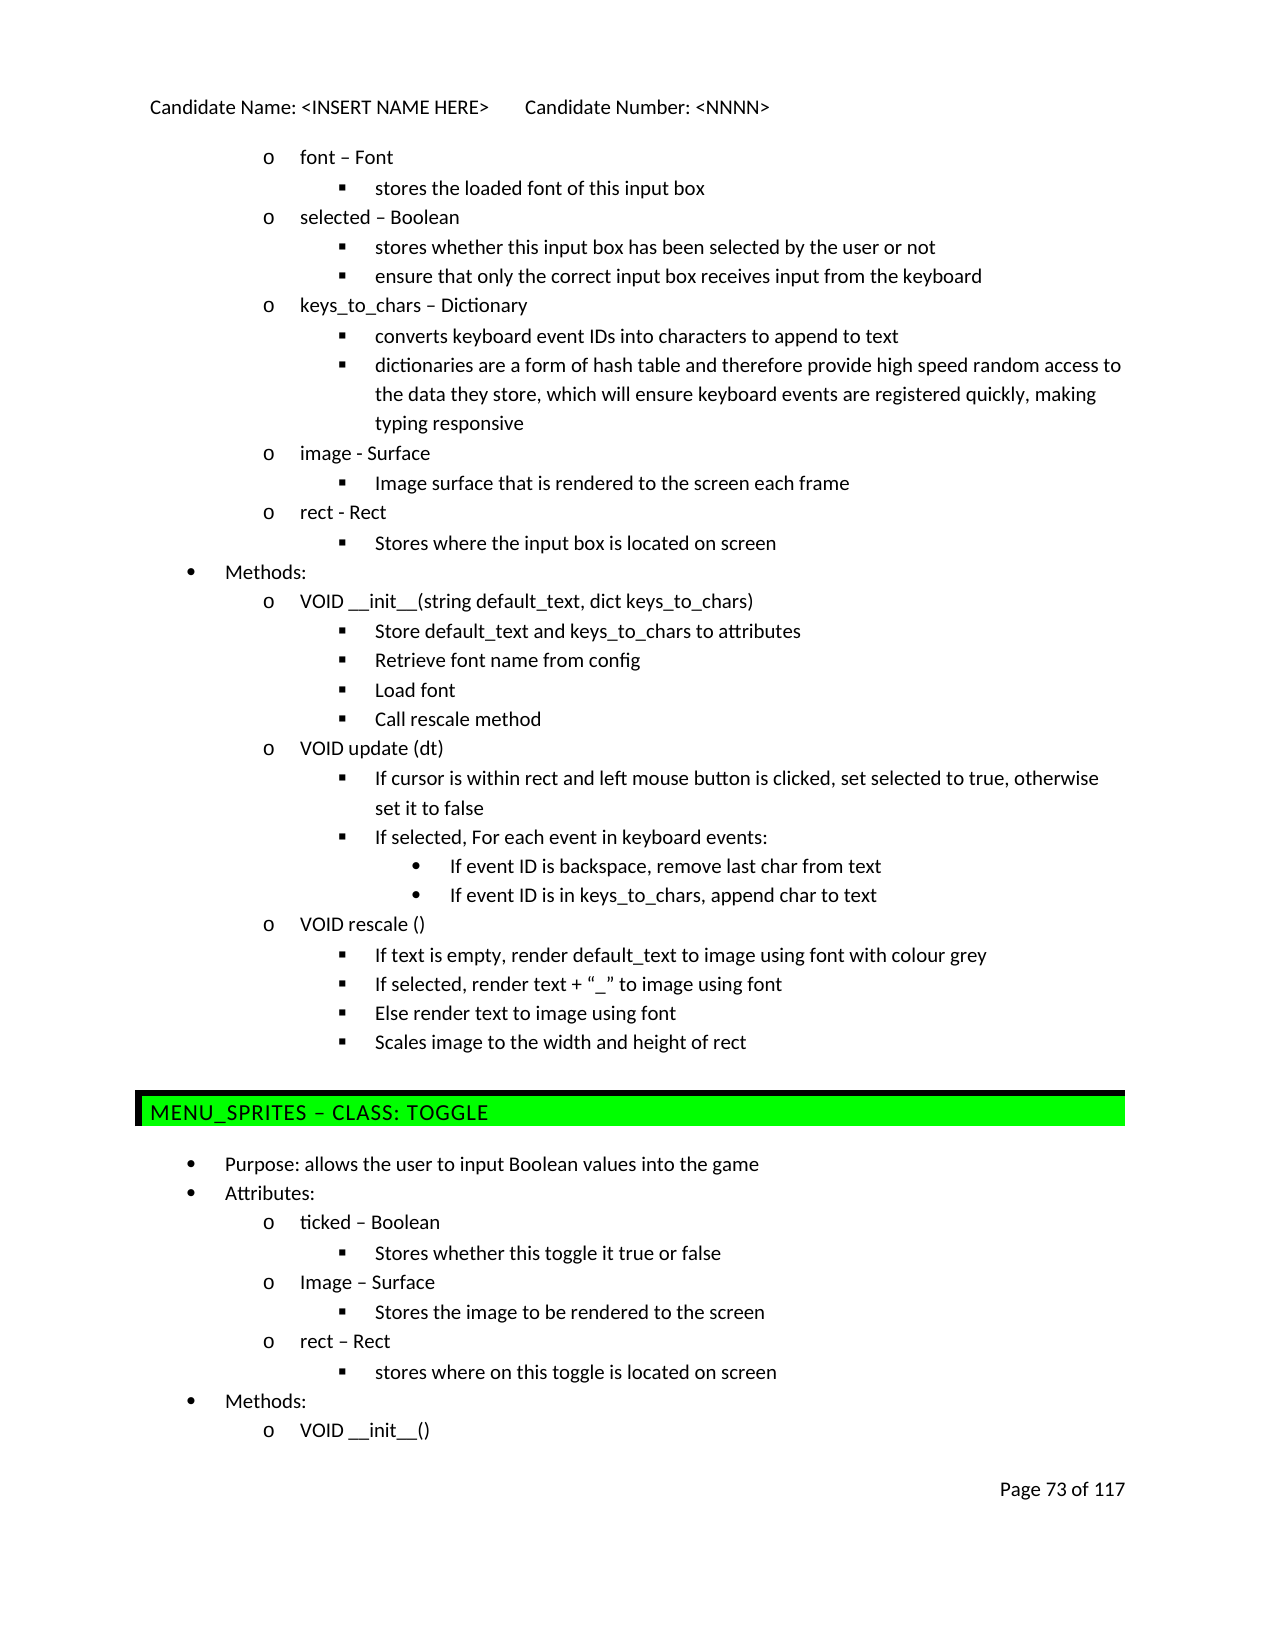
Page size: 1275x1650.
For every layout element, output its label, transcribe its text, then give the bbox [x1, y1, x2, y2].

list Stores whether this toggle it true or false [337, 1240, 1125, 1265]
text Menu_Sprites – Class: Toggle [142, 1096, 1125, 1126]
list If cursor is within rect and left mouse button is clicked, set selected to true, otherwise set it to false [337, 766, 1125, 820]
list If event ID is backspace, remove last char from text [412, 853, 1125, 878]
list If selected, render text + “_” to image using font [337, 971, 1125, 996]
list Attributes: [187, 1180, 1125, 1206]
list stores the loaded font of this input box [337, 175, 1125, 200]
list font – Font [262, 144, 1125, 171]
list VOID update (dt) [262, 735, 1125, 762]
list If event ID is in keys_to_chars, append char to text [412, 882, 1125, 908]
list Else render text to image using font [337, 1000, 1125, 1026]
list ensure that only the correct input box receives input from the keyboard [337, 263, 1125, 289]
list stores whether this input box has been selected by the user or not [337, 234, 1125, 260]
list Store default_text and keys_to_chars to attributes [337, 618, 1125, 644]
list rect - Rect [262, 499, 1125, 526]
list rect – Rect [262, 1329, 1125, 1355]
list If text is empty, render default_text to image using font with colour grey [337, 942, 1125, 967]
list dictionaries are a form of hash table and therefore provide high speed random access to the data they store, which will ensure keyboard events are registered quickly, making typing responsive [337, 352, 1125, 436]
list Image – Surface [262, 1269, 1125, 1296]
list Stores the image to be rendered to the screen [337, 1299, 1125, 1325]
list Purpose: allows the user to input Boolean values into the game [187, 1151, 1125, 1177]
list VOID rescale () [262, 911, 1125, 938]
list ticked – Boolean [262, 1209, 1125, 1236]
list Load font [337, 677, 1125, 702]
list converts keyboard event IDs into characters to append to text [337, 323, 1125, 348]
list Call rescale method [337, 706, 1125, 731]
list stores where on this toggle is located on screen [337, 1359, 1125, 1384]
list Methods: [187, 559, 1125, 584]
list VOID __init__(string default_text, dict keys_to_chars) [262, 588, 1125, 614]
list If selected, For each event in keyboard events: [337, 824, 1125, 849]
list Stores where the input box is located on screen [337, 530, 1125, 555]
list Retrieve font name from config [337, 648, 1125, 673]
list Image surface that is rendered to the screen each frame [337, 470, 1125, 496]
list image - Surface [262, 440, 1125, 466]
list Methods: [187, 1388, 1125, 1414]
list Scales image to the width and height of rect [337, 1029, 1125, 1055]
list selected – Boolean [262, 204, 1125, 230]
list keys_to_chars – Dictionary [262, 293, 1125, 319]
list VOID __init__() [262, 1417, 1125, 1444]
